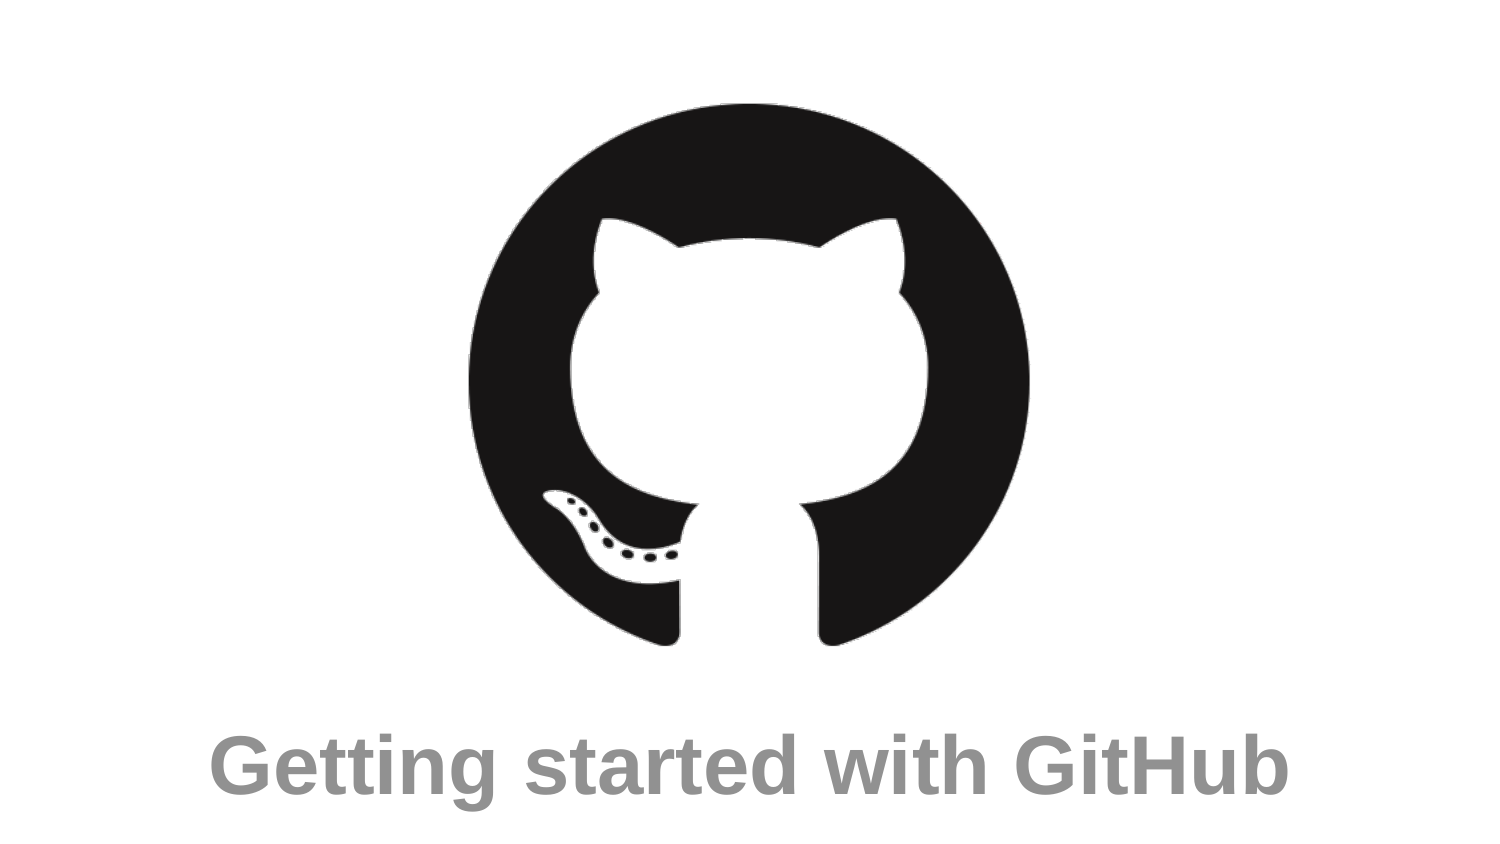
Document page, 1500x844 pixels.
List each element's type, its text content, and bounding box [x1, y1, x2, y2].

text Getting started with GitHub [208, 678, 1375, 824]
picture [377, 5, 1123, 678]
